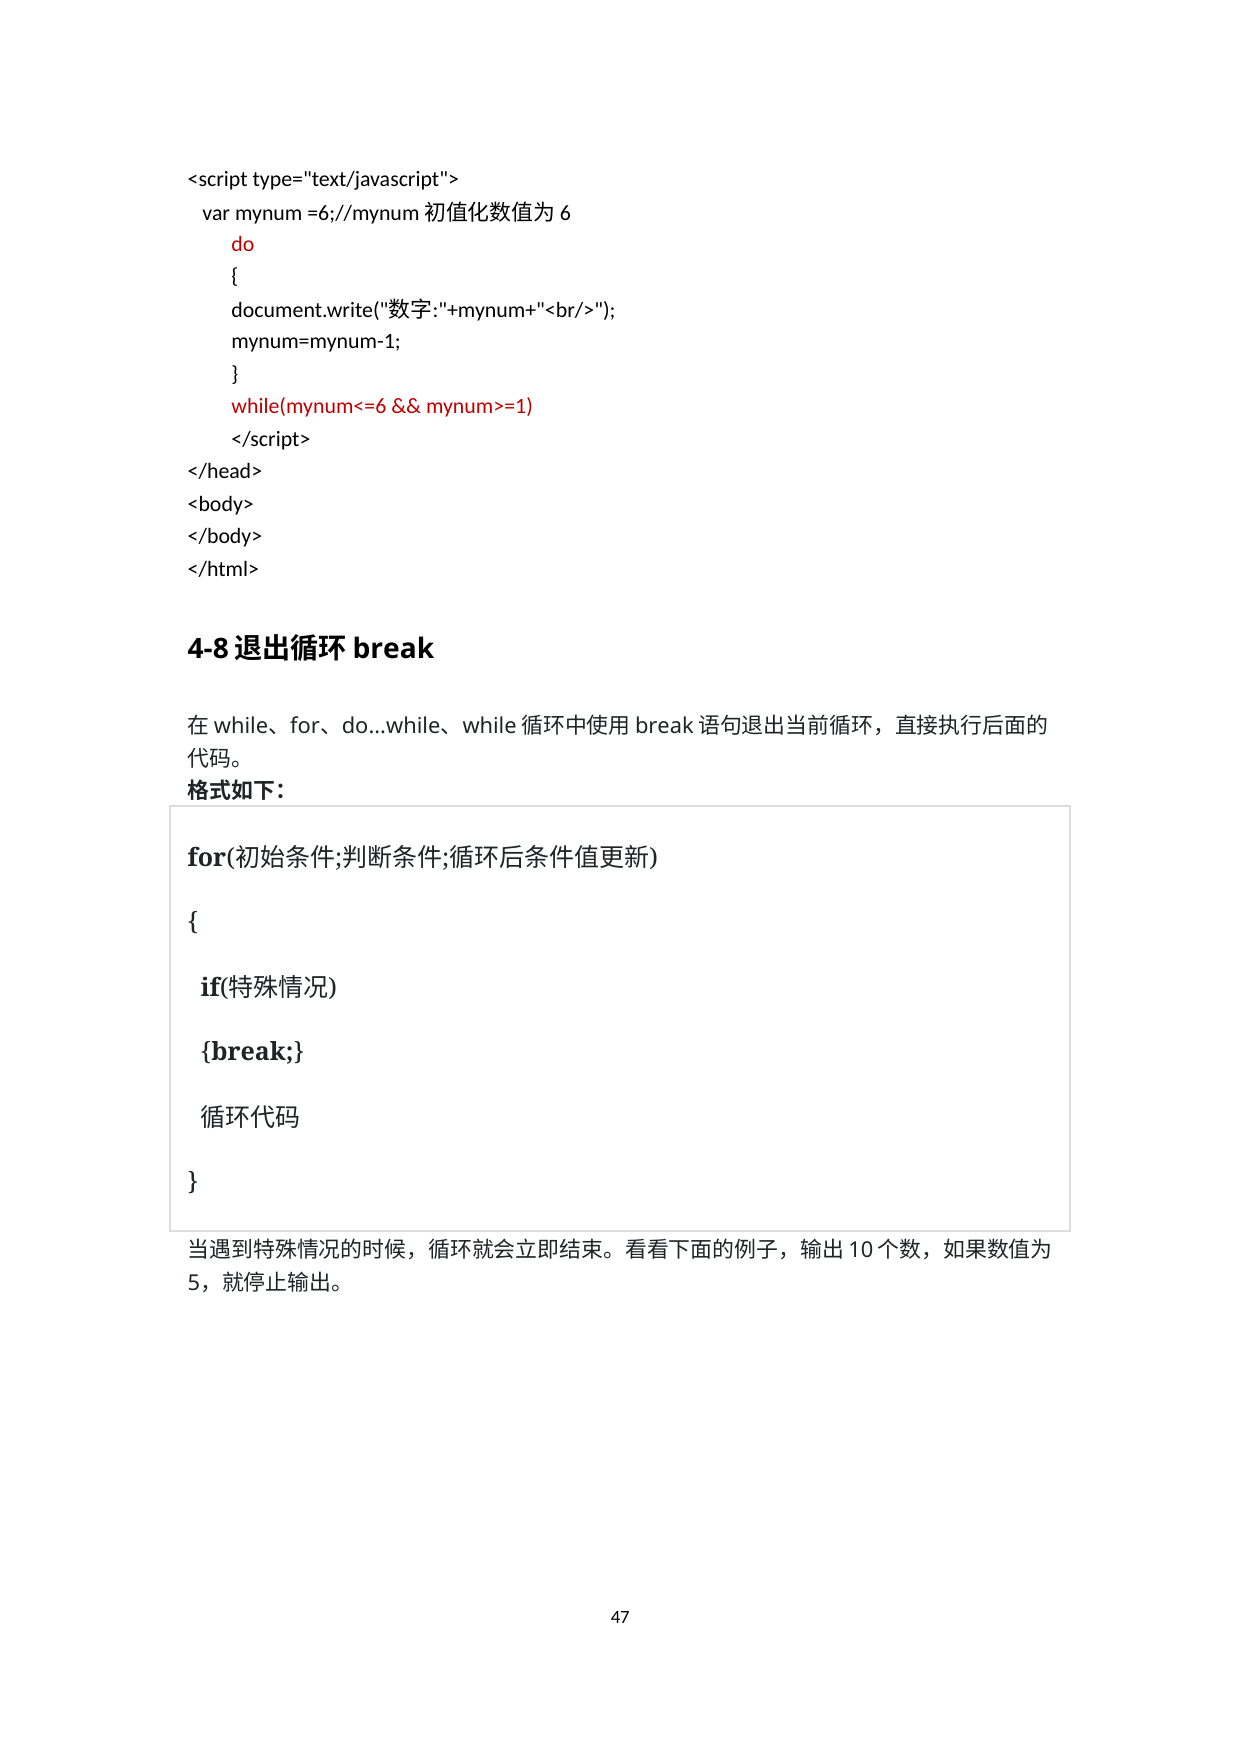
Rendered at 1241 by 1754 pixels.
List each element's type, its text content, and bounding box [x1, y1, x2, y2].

text 当遇到特殊情况的时候，循环就会立即结束。看看下面的例子，输出10个数，如果数值为5，就停止输出。 [187, 1232, 1053, 1297]
text </script> [187, 422, 1053, 454]
text for(初始条件;判断条件;循环后条件值更新) [171, 807, 1069, 888]
text <script type="text/javascript"> [187, 162, 1053, 194]
text var mynum =6;//mynum初值化数值为6 [187, 194, 1053, 227]
text </html> [187, 552, 1053, 584]
text } [171, 1130, 1069, 1230]
text { [187, 888, 1053, 953]
text mynum=mynum-1; [187, 324, 1053, 357]
text while(mynum<=6 && mynum>=1) [187, 389, 1053, 422]
text <body> [187, 487, 1053, 519]
text } [187, 357, 1053, 389]
text { [187, 259, 1053, 292]
text document.write("数字:"+mynum+"<br/>"); [187, 292, 1053, 324]
subtitle 4-8退出循环break [187, 614, 1053, 679]
text {break;} [187, 1018, 1053, 1083]
text </head> [187, 454, 1053, 487]
text do [187, 227, 1053, 259]
text 循环代码 [187, 1083, 1053, 1130]
text 格式如下： [187, 773, 1053, 805]
text </body> [187, 519, 1053, 552]
text 在while、for、do...while、while循环中使用break语句退出当前循环，直接执行后面的代码。 [187, 708, 1053, 773]
text if(特殊情况) [187, 953, 1053, 1018]
